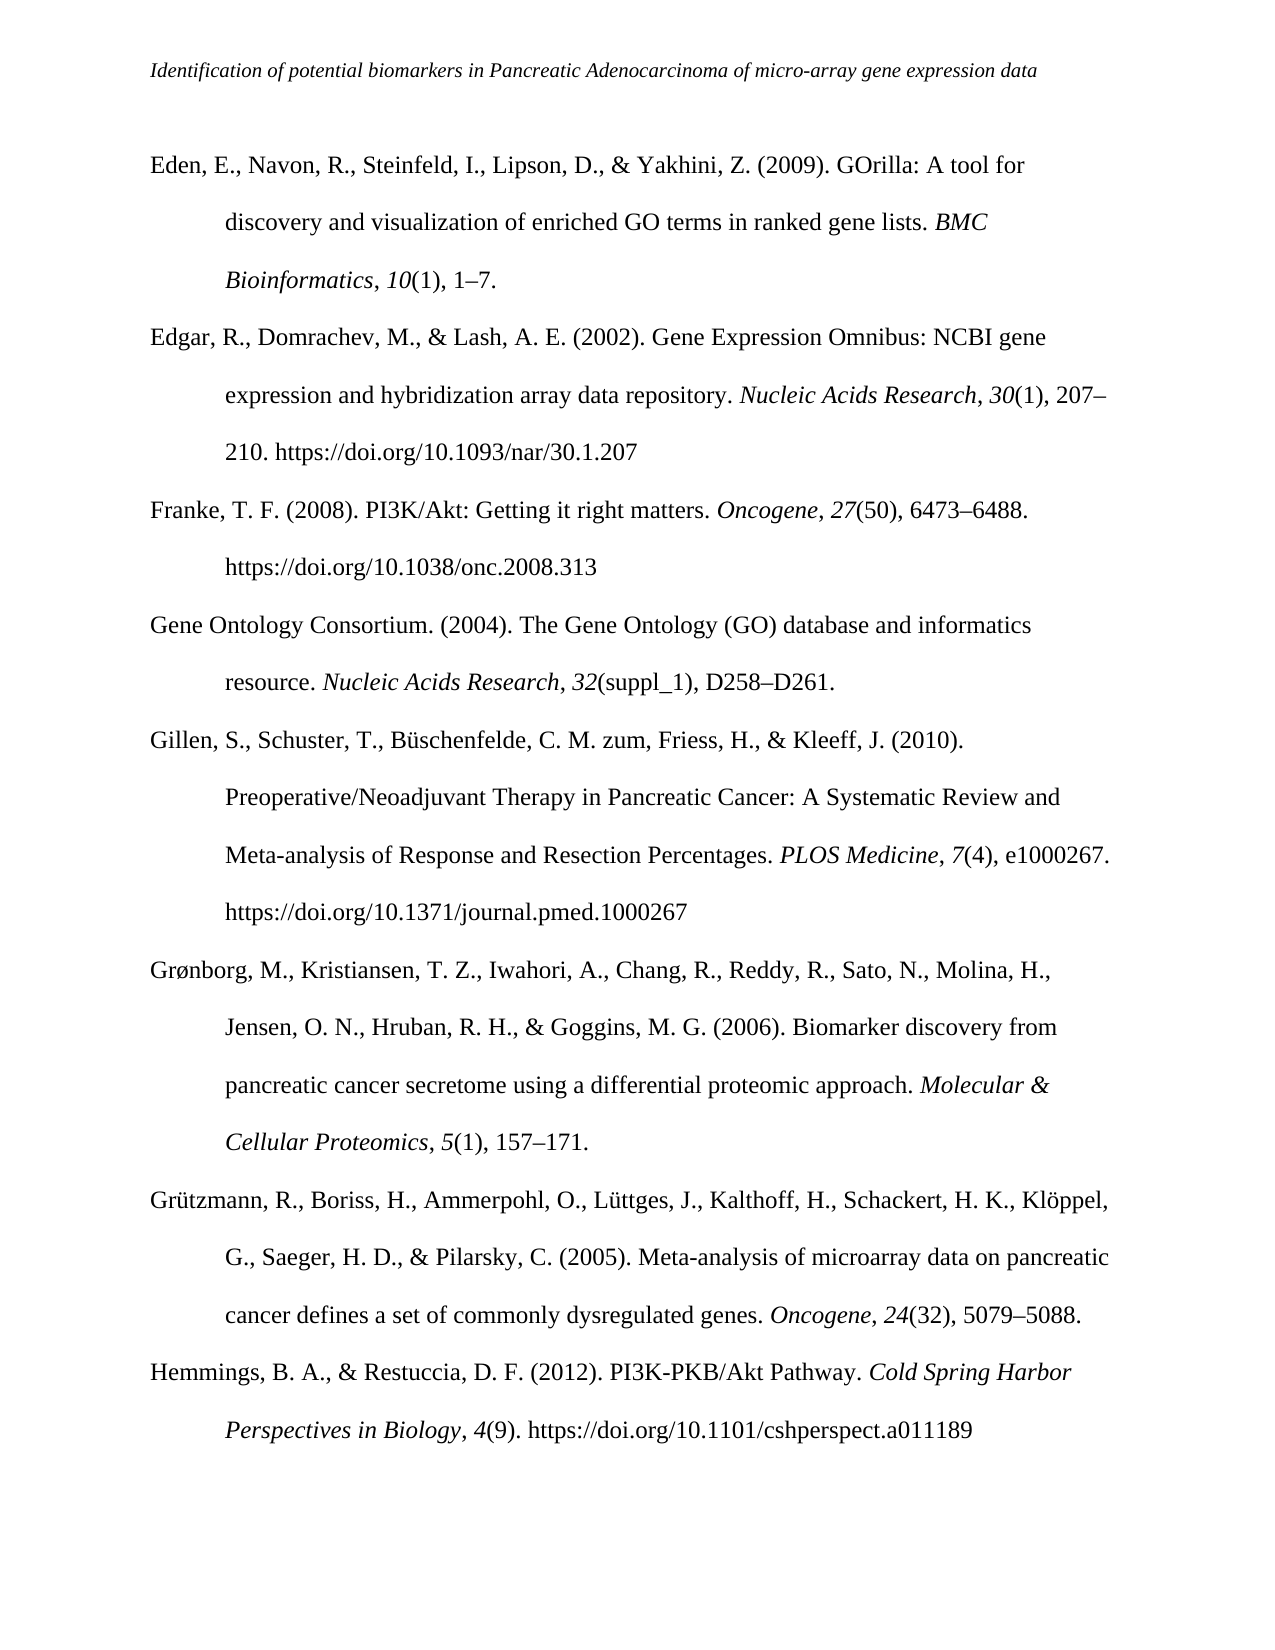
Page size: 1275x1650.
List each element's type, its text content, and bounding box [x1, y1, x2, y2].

text Franke, T. F. (2008). PI3K/Akt: Getting it right matters. Oncogene, 27(50), 6473–6488. https://doi.org/10.1038/onc.2008.313 [150, 495, 1125, 581]
text Eden, E., Navon, R., Steinfeld, I., Lipson, D., & Yakhini, Z. (2009). GOrilla: A tool for discovery and visualization of enriched GO terms in ranked gene lists. BMC Bioinformatics, 10(1), 1–7. [150, 150, 1125, 294]
text Hemmings, B. A., & Restuccia, D. F. (2012). PI3K-PKB/Akt Pathway. Cold Spring Harbor Perspectives in Biology, 4(9). https://doi.org/10.1101/cshperspect.a011189 [150, 1357, 1125, 1444]
text Gillen, S., Schuster, T., Büschenfelde, C. M. zum, Friess, H., & Kleeff, J. (2010). Preoperative/Neoadjuvant Therapy in Pancreatic Cancer: A Systematic Review and Meta-analysis of Response and Resection Percentages. PLOS Medicine, 7(4), e1000267. https://doi.org/10.1371/journal.pmed.1000267 [150, 725, 1125, 926]
text Grønborg, M., Kristiansen, T. Z., Iwahori, A., Chang, R., Reddy, R., Sato, N., Molina, H., Jensen, O. N., Hruban, R. H., & Goggins, M. G. (2006). Biomarker discovery from pancreatic cancer secretome using a differential proteomic approach. Molecular & Cellular Proteomics, 5(1), 157–171. [150, 955, 1125, 1156]
text Gene Ontology Consortium. (2004). The Gene Ontology (GO) database and informatics resource. Nucleic Acids Research, 32(suppl_1), D258–D261. [150, 610, 1125, 696]
text Edgar, R., Domrachev, M., & Lash, A. E. (2002). Gene Expression Omnibus: NCBI gene expression and hybridization array data repository. Nucleic Acids Research, 30(1), 207–210. https://doi.org/10.1093/nar/30.1.207 [150, 322, 1125, 466]
text Grützmann, R., Boriss, H., Ammerpohl, O., Lüttges, J., Kalthoff, H., Schackert, H. K., Klöppel, G., Saeger, H. D., & Pilarsky, C. (2005). Meta-analysis of microarray data on pancreatic cancer defines a set of commonly dysregulated genes. Oncogene, 24(32), 5079–5088. [150, 1185, 1125, 1329]
